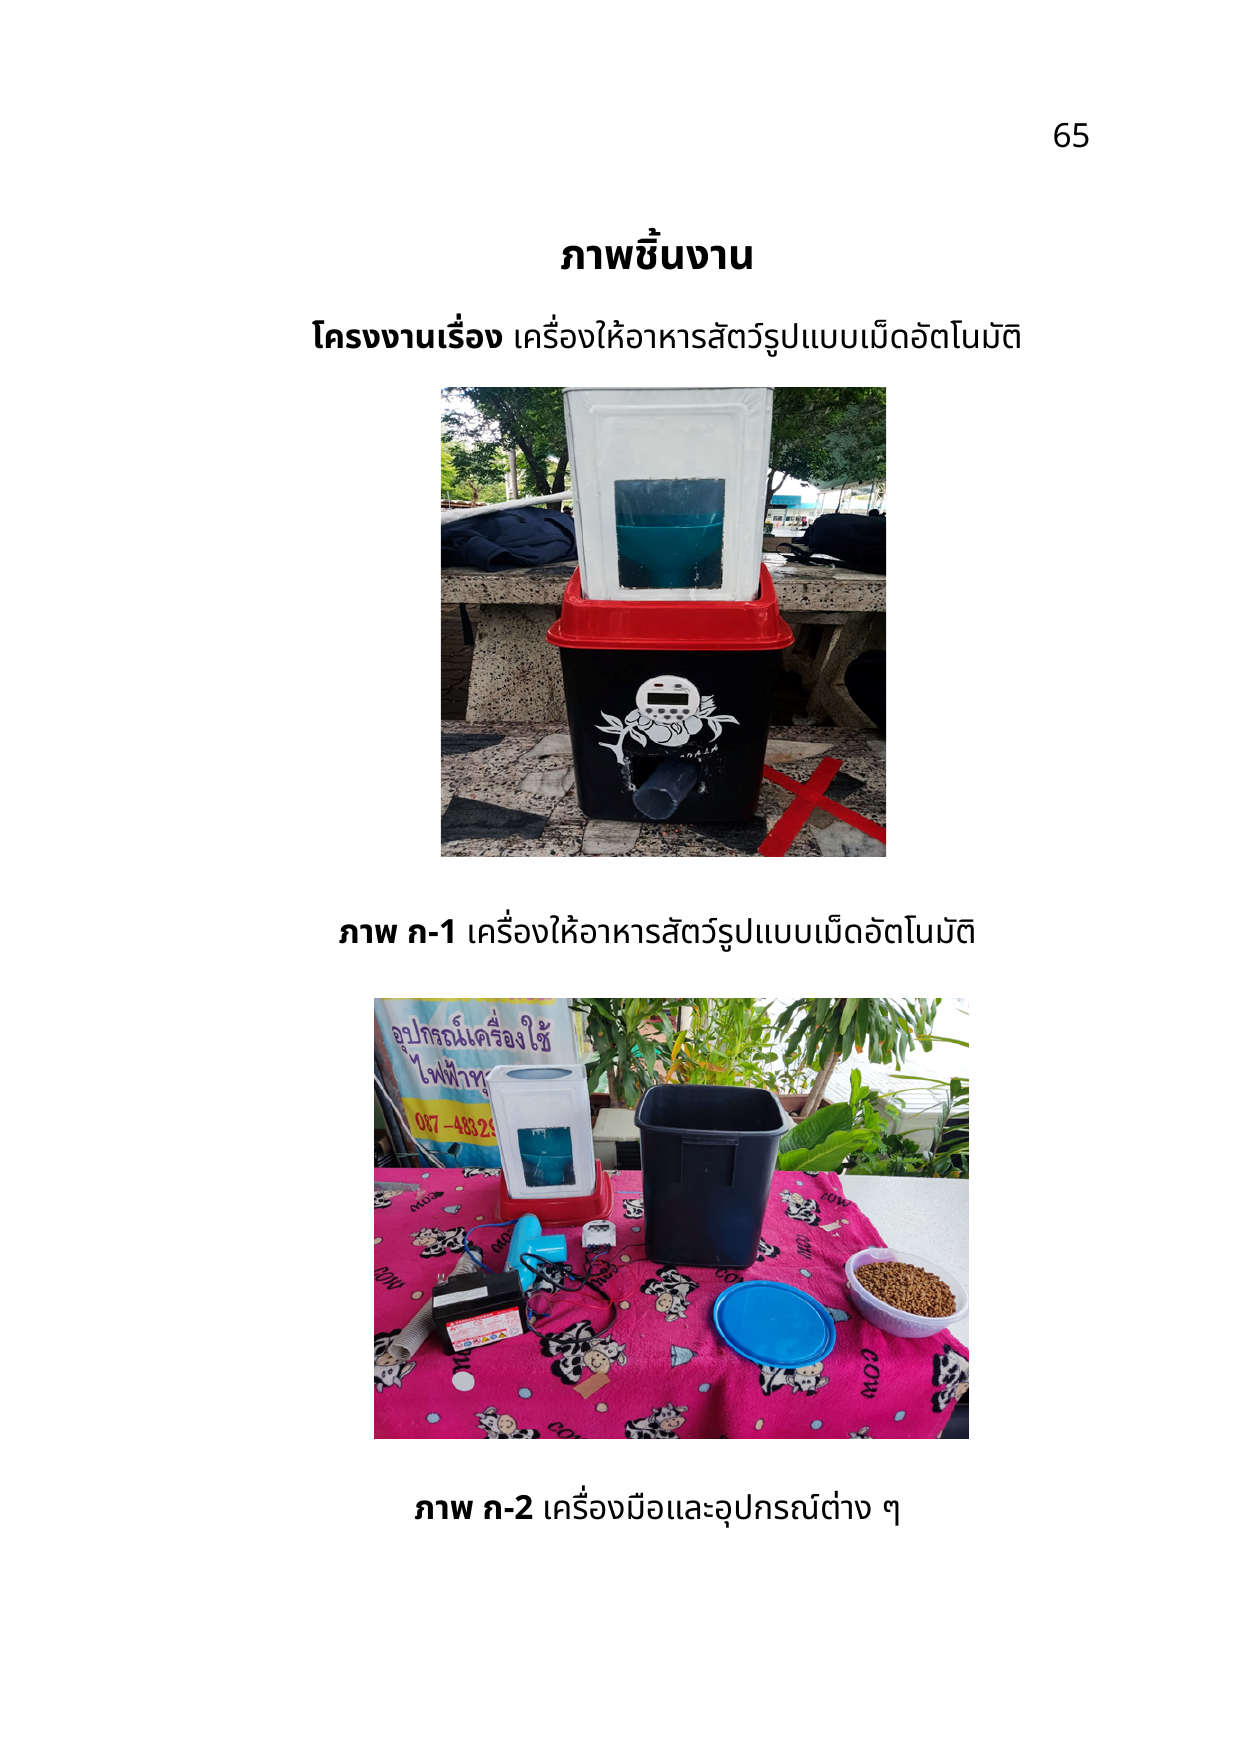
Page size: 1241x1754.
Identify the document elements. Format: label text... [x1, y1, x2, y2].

picture [440, 386, 887, 857]
text ภาพ ก-2 เครื่องมือและอุปกรณ์ต่าง ๆ [225, 1484, 1090, 1534]
text ภาพ ก-1 เครื่องให้อาหารสัตว์รูปแบบเม็ดอัตโนมัติ [225, 908, 1090, 959]
text ภาพชิ้นงาน [225, 225, 1090, 288]
picture [374, 998, 969, 1439]
text โครงงานเรื่อง เครื่องให้อาหารสัตว์รูปแบบเม็ดอัตโนมัติ [225, 313, 1090, 363]
